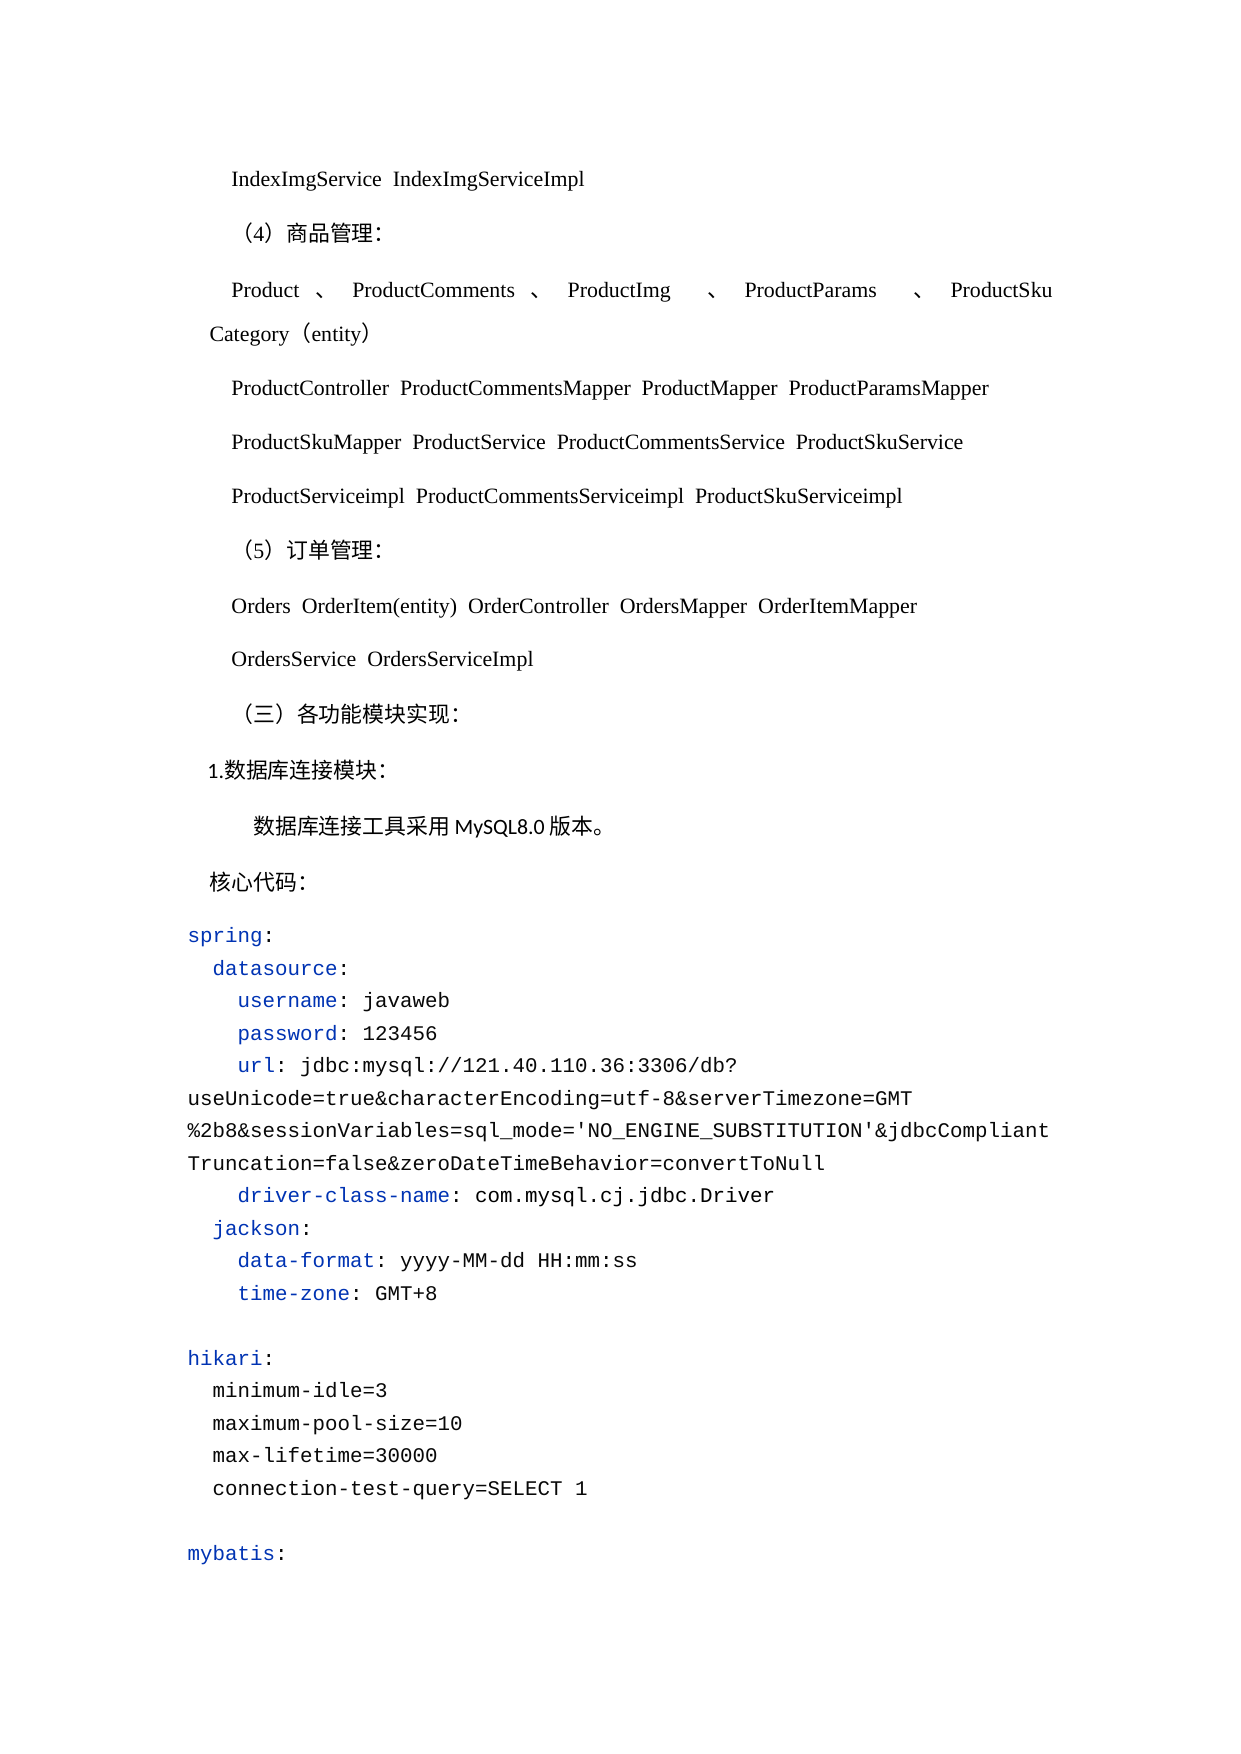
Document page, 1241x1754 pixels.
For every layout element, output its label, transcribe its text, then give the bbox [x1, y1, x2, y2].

text 核心代码： [209, 864, 1053, 897]
text OrdersService OrdersServiceImpl [209, 643, 1053, 675]
text （三）各功能模块实现： [209, 696, 1053, 729]
text ProductSkuMapper ProductService ProductCommentsService ProductSkuService [209, 425, 1053, 458]
text 数据库连接工具采用MySQL8.0版本。 [209, 808, 1053, 841]
text （5）订单管理： [209, 533, 1053, 565]
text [187, 921, 1053, 1571]
text ProductController ProductCommentsMapper ProductMapper ProductParamsMapper [209, 372, 1053, 404]
text 1.数据库连接模块： [187, 752, 1053, 785]
text IndexImgService IndexImgServiceImpl [209, 162, 1053, 194]
text ProductServiceimpl ProductCommentsServiceimpl ProductSkuServiceimpl [209, 479, 1053, 512]
text Product、ProductComments、ProductImg 、ProductParams 、ProductSku Category（entity） [209, 272, 1053, 348]
text （4）商品管理： [209, 216, 1053, 248]
text Orders OrderItem(entity) OrderController OrdersMapper OrderItemMapper [209, 589, 1053, 621]
